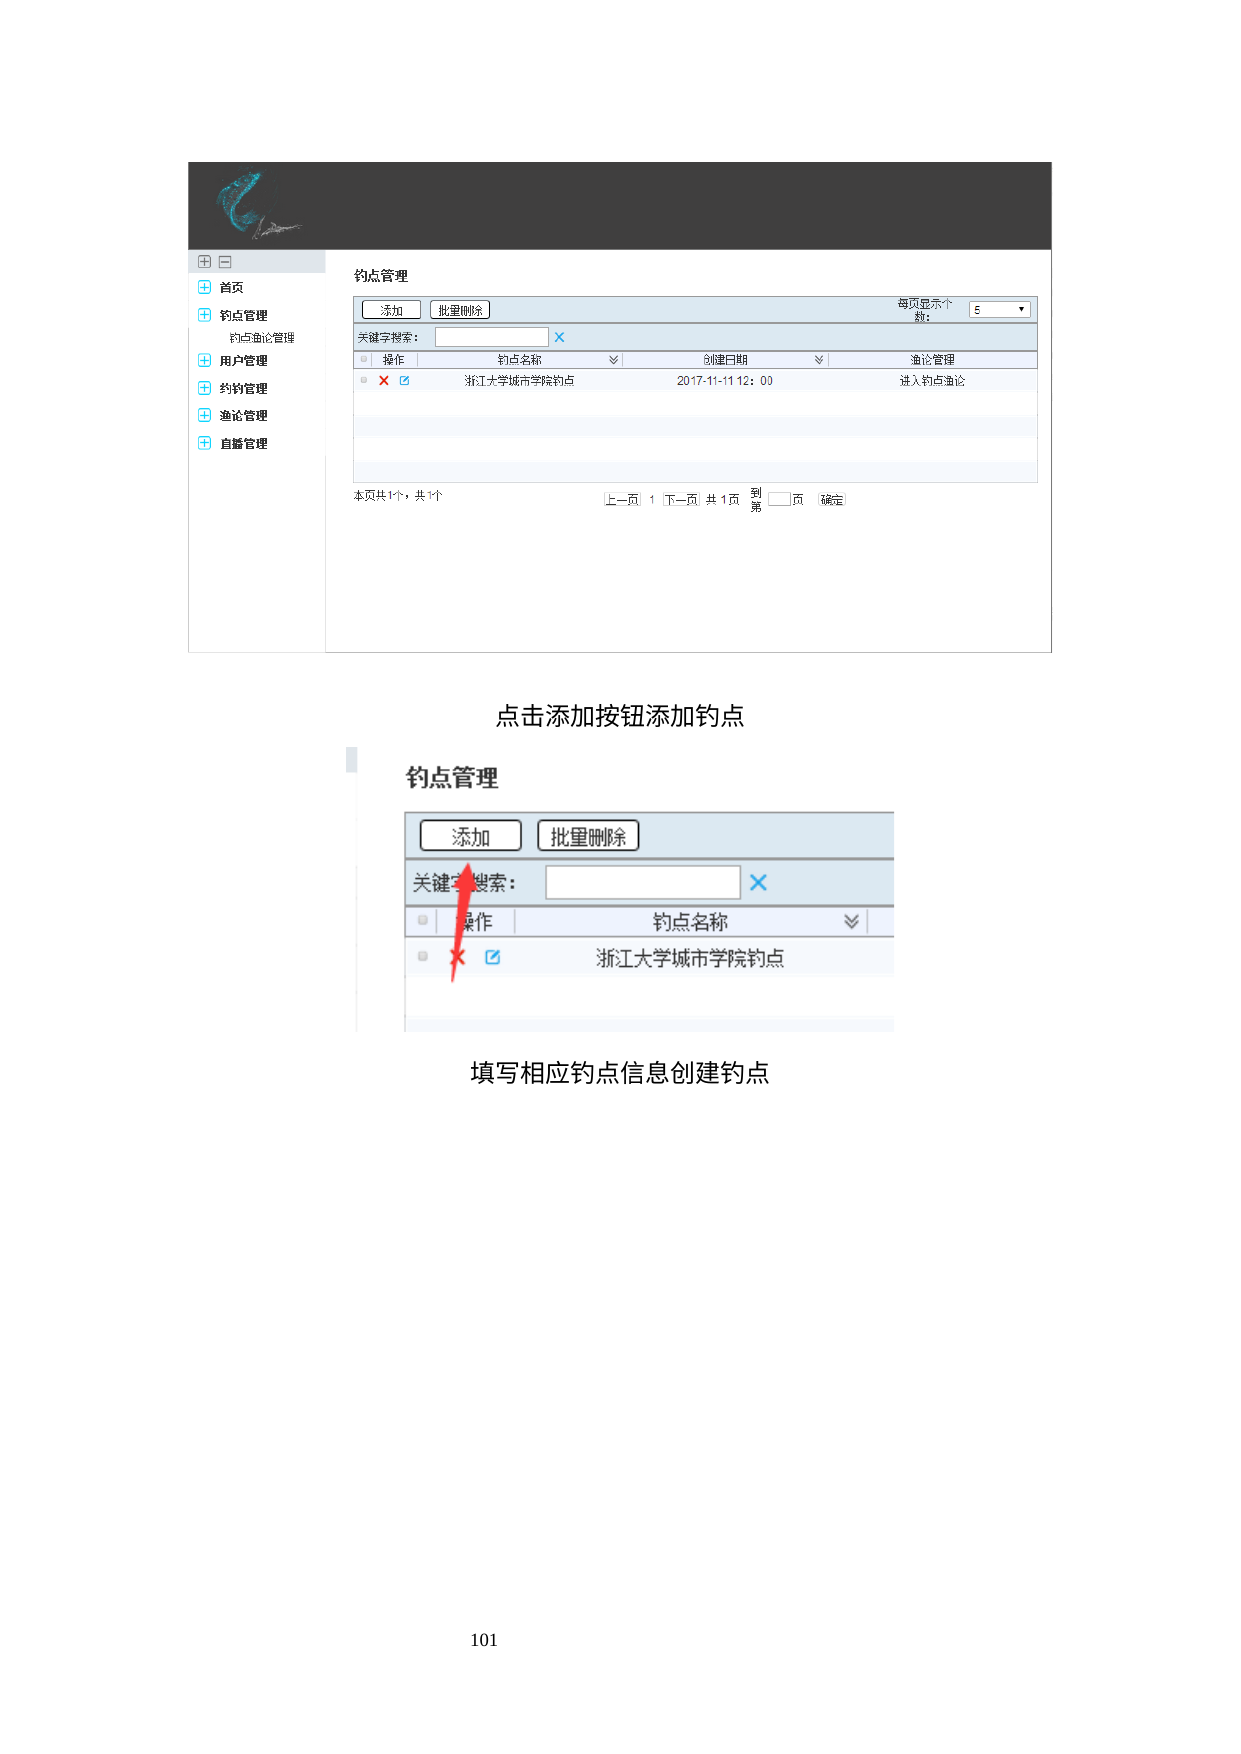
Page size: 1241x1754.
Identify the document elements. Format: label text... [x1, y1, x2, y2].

picture [346, 747, 895, 1032]
text 填写相应钓点信息创建钓点 [187, 1039, 1053, 1104]
picture [188, 162, 1053, 653]
text 点击添加按钮添加钓点 [187, 682, 1053, 747]
